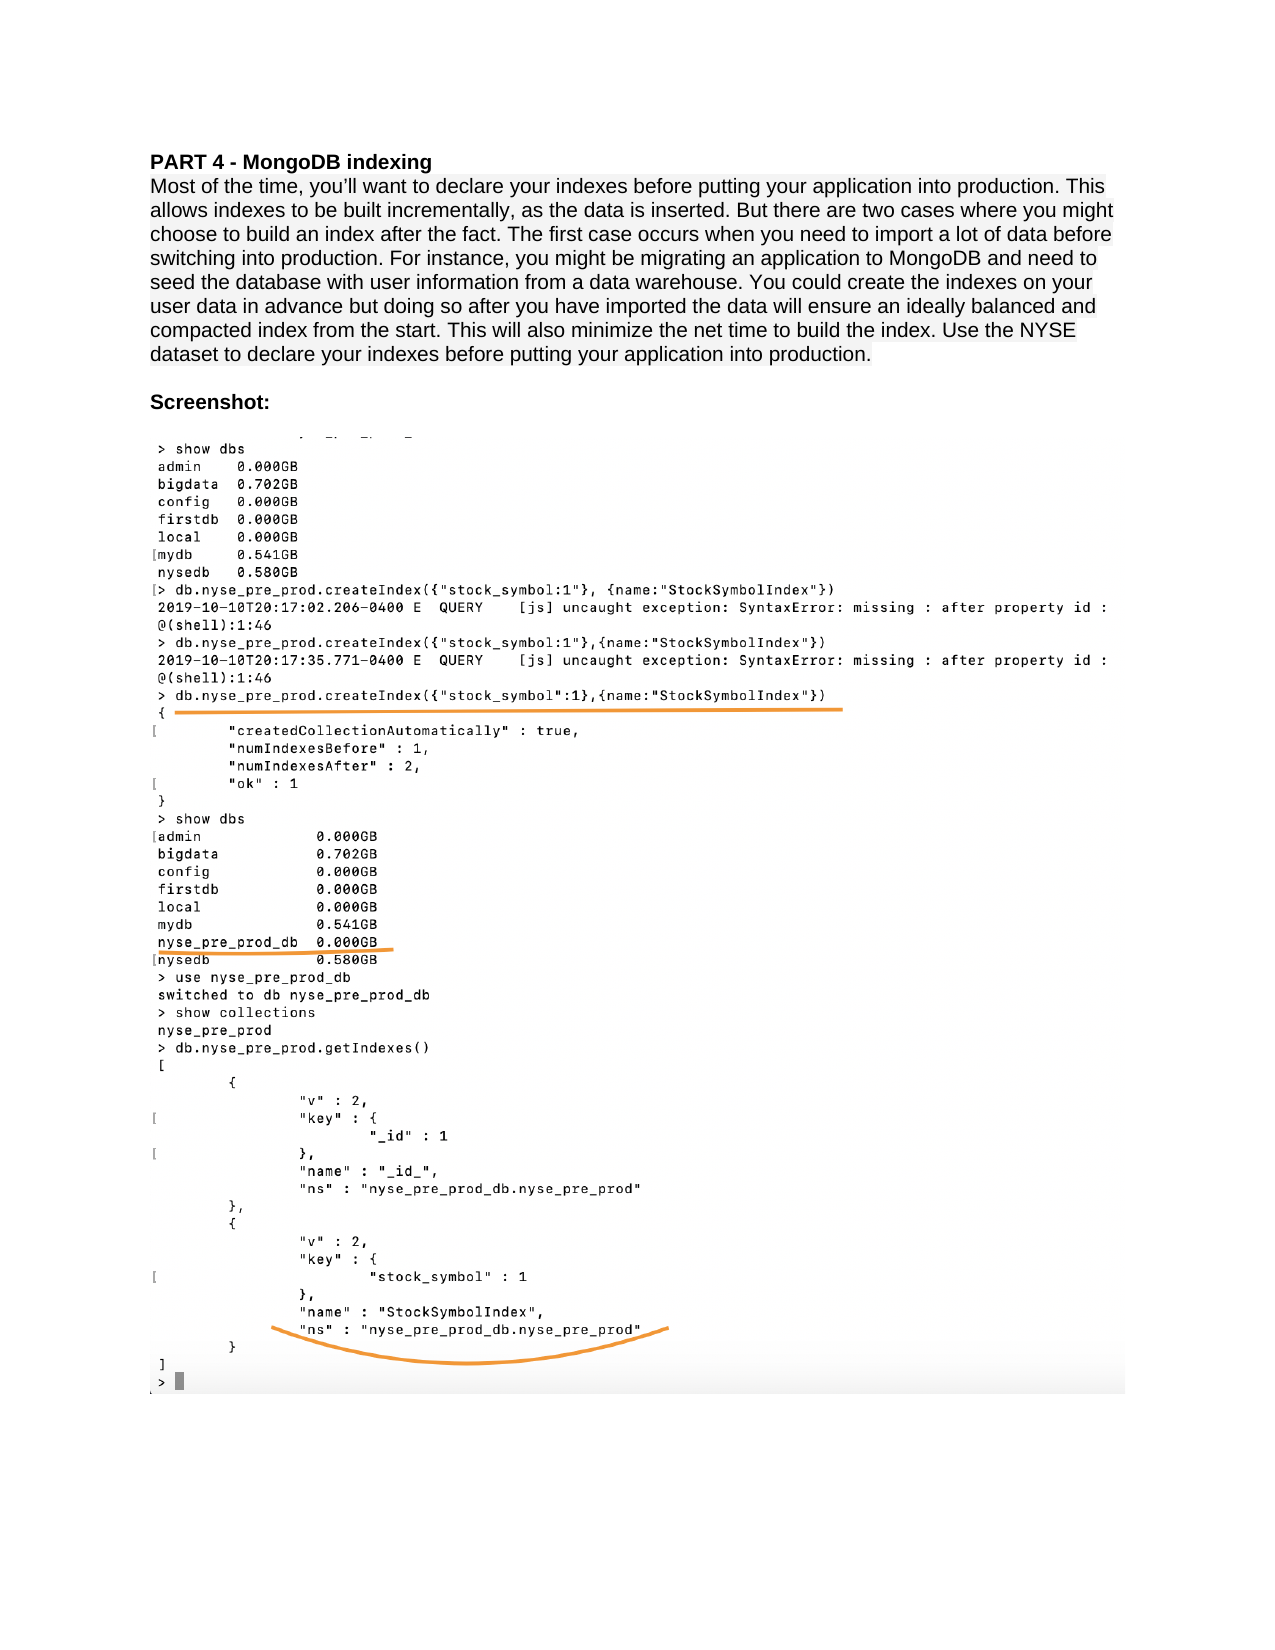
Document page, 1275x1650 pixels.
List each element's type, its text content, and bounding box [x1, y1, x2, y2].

text Screenshot: [150, 389, 1125, 413]
text PART 4 - MongoDB indexing Most of the time, you’ll want to declare your indexes before putting your application into production. This allows indexes to be built incrementally, as the data is inserted. But there are two cases where you might choose to build an index after the fact. The first case occurs when you need to import a lot of data before switching into production. For instance, you might be migrating an application to MongoDB and need to seed the database with user information from a data warehouse. You could create the indexes on your user data in advance but doing so after you have imported the data will ensure an ideally balanced and compacted index from the start. This will also minimize the net time to build the index. Use the NYSE dataset to declare your indexes before putting your application into production. [150, 150, 1125, 366]
picture [150, 437, 1125, 1394]
